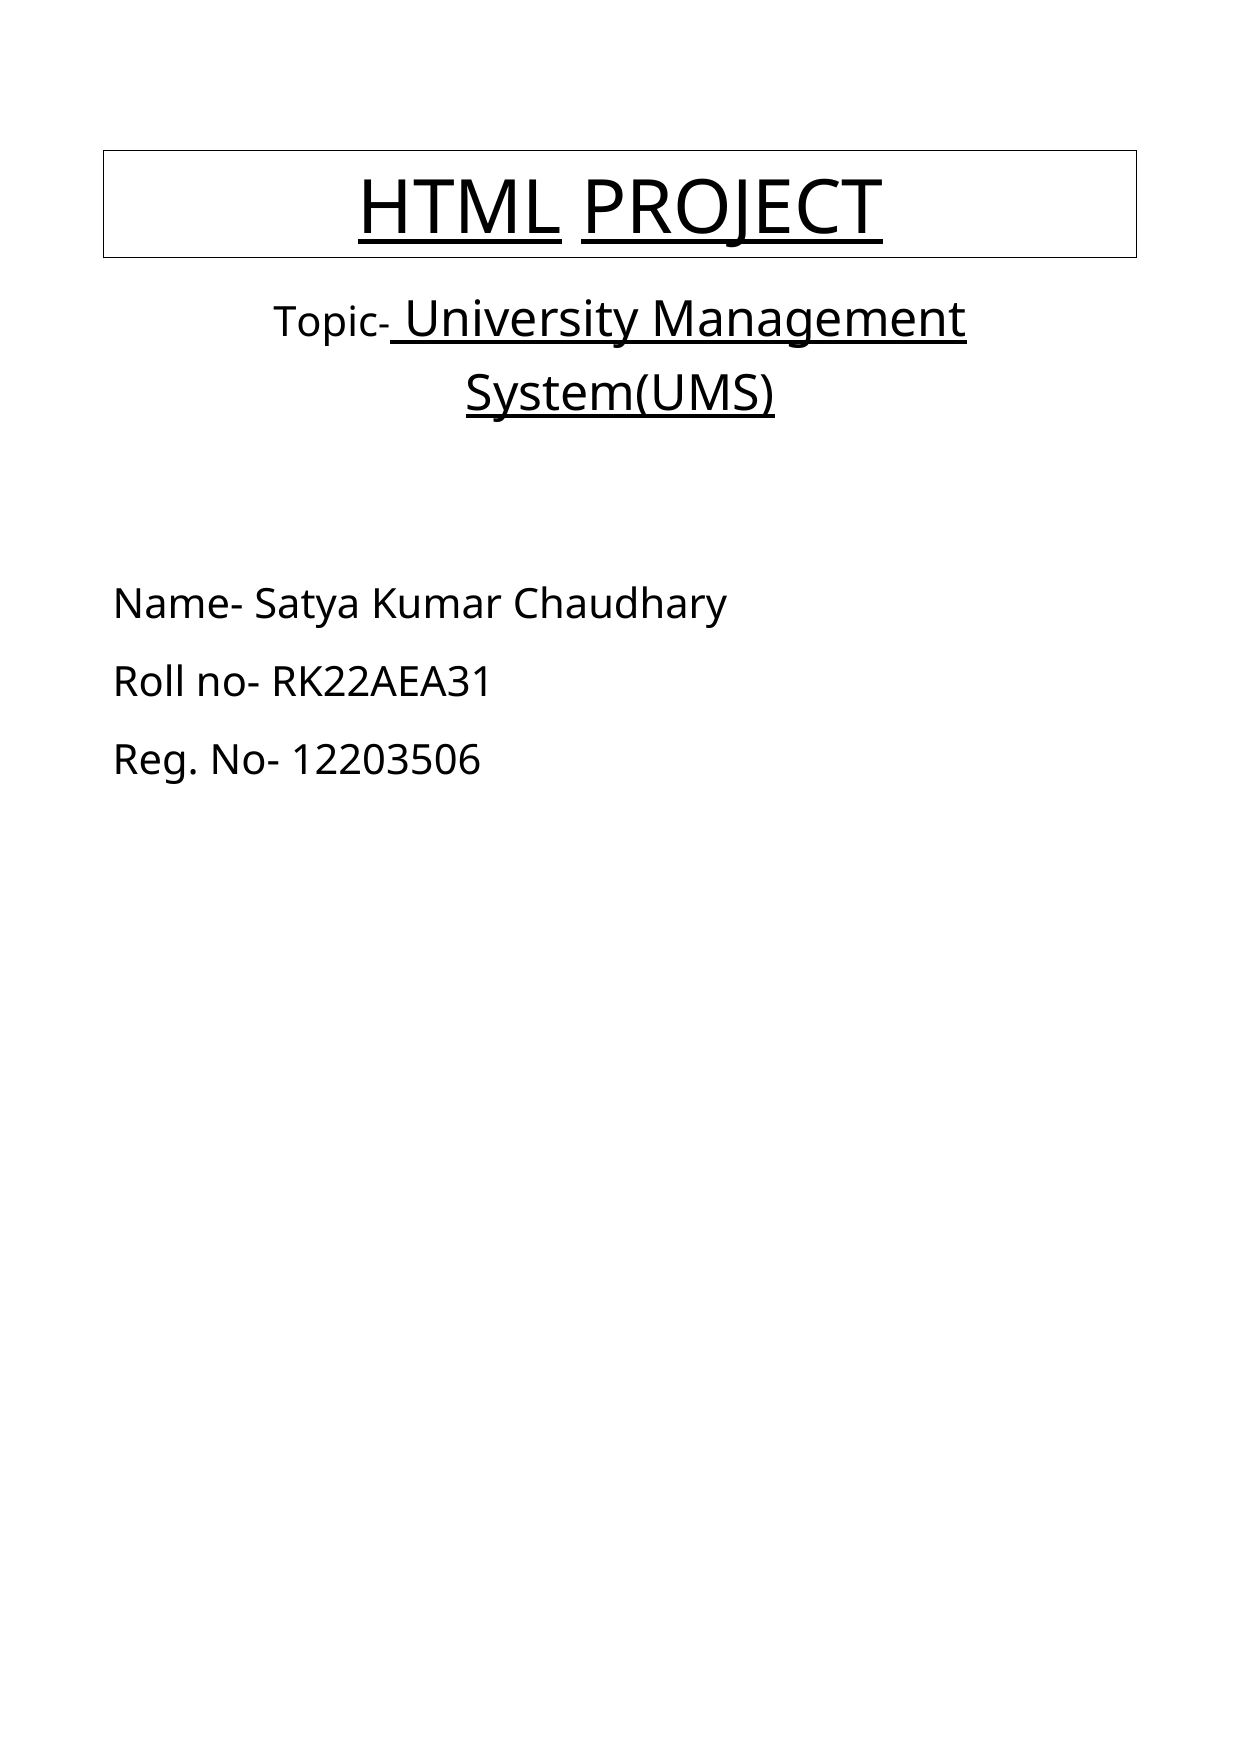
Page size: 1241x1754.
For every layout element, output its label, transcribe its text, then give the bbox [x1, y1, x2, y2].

text Name- Satya Kumar Chaudhary [112, 574, 1128, 631]
text Reg. No- 12203506 [112, 730, 1128, 787]
text Roll no- RK22AEA31 [112, 652, 1128, 709]
text HTML PROJECT [104, 151, 1136, 257]
text Topic- University Management System(UMS) [112, 283, 1128, 425]
